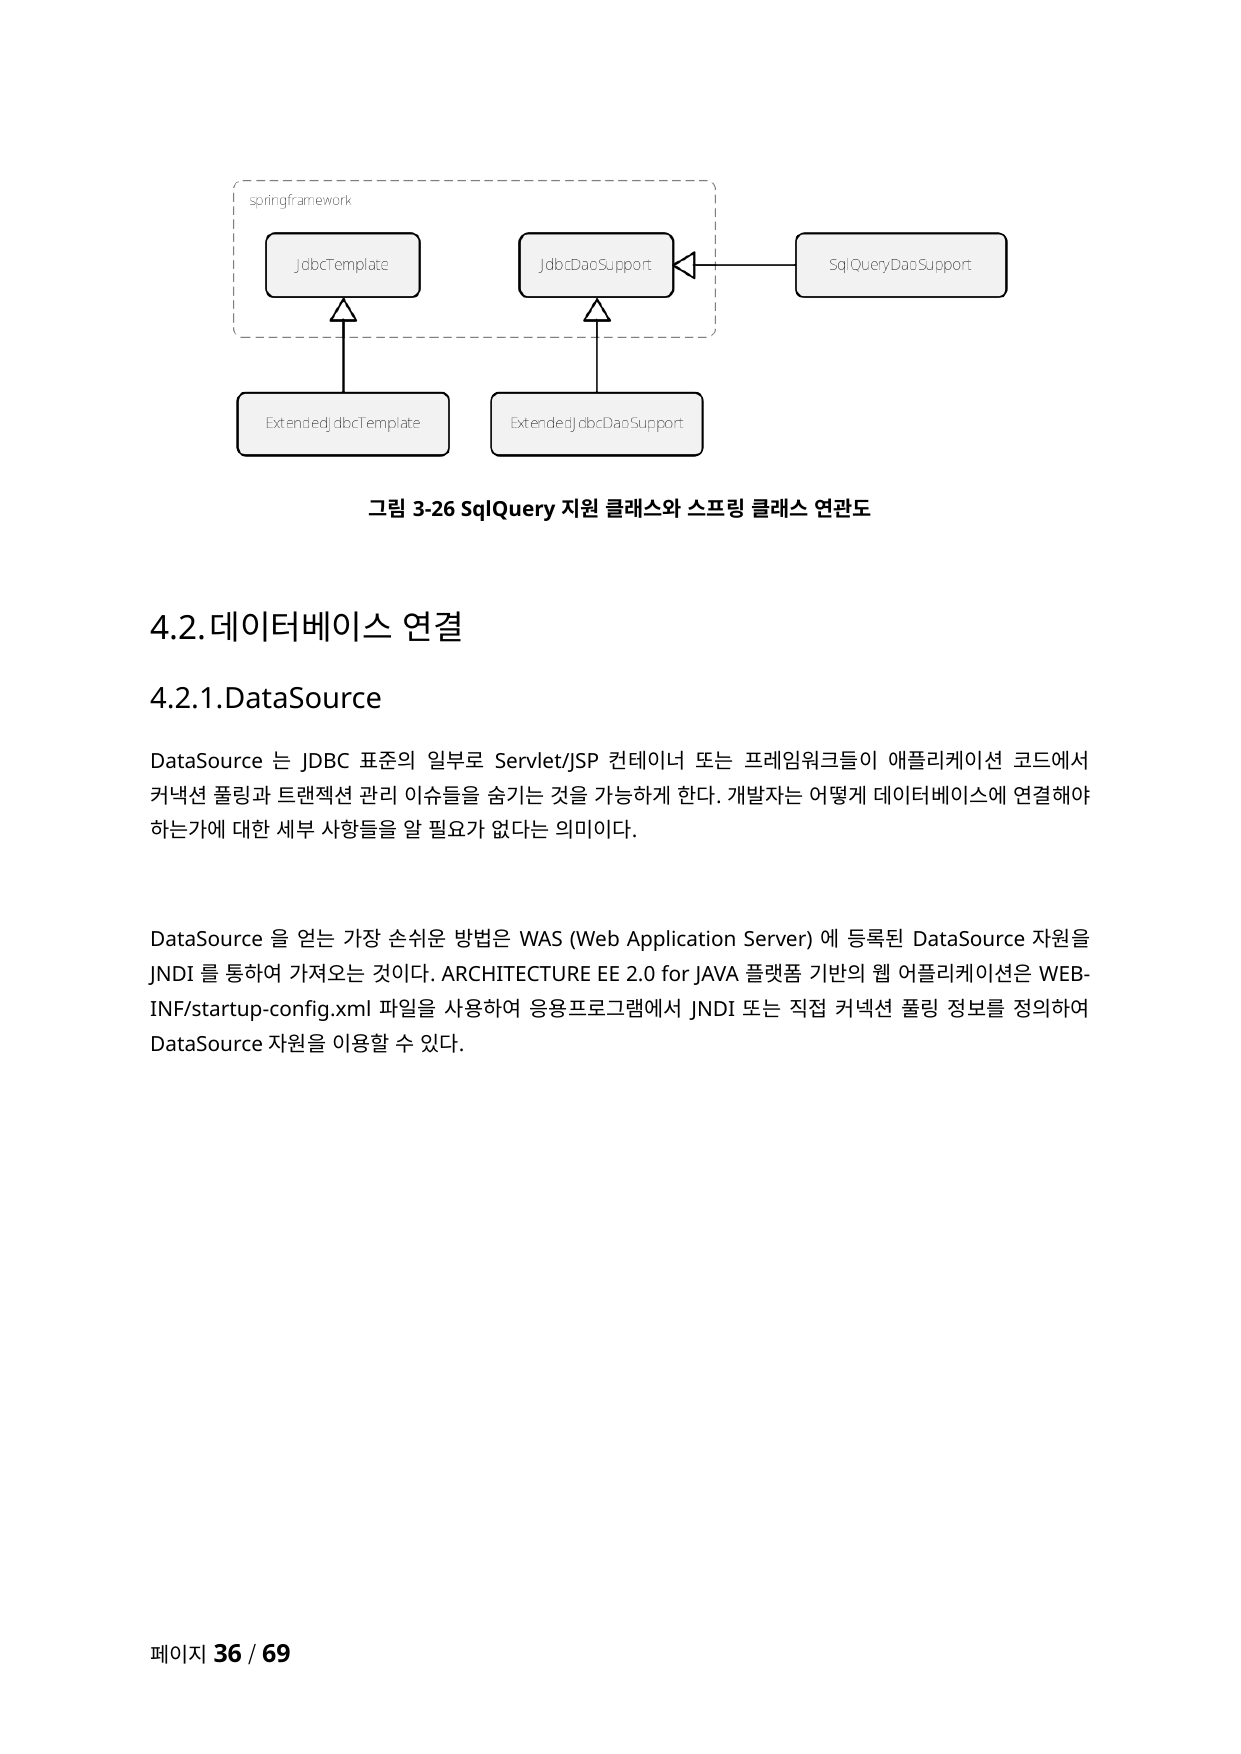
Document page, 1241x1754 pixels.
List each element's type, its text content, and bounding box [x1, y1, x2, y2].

subtitle DataSource [150, 678, 1090, 717]
text DataSource 는 JDBC 표준의 일부로 Servlet/JSP 컨테이너 또는 프레임워크들이 애플리케이션 코드에서 커낵션 풀링과 트랜젝션 관리 이슈들을 숨기는 것을 가능하게 한다. 개발자는 어떻게 데이터베이스에 연결해야 하는가에 대한 세부 사항들을 알 필요가 없다는 의미이다. [150, 744, 1090, 844]
subtitle 데이터베이스 연결 [150, 601, 1090, 649]
text DataSource 을 얻는 가장 손쉬운 방법은 WAS (Web Application Server) 에 등록된 DataSource 자원을 JNDI 를 통하여 가져오는 것이다. ARCHITECTURE EE 2.0 for JAVA 플랫폼 기반의 웹 어플리케이션은 WEB-INF/startup-config.xml 파일을 사용하여 응용프로그램에서 JNDI 또는 직접 커넥션 풀링 정보를 정의하여 DataSource 자원을 이용할 수 있다. [150, 923, 1090, 1057]
